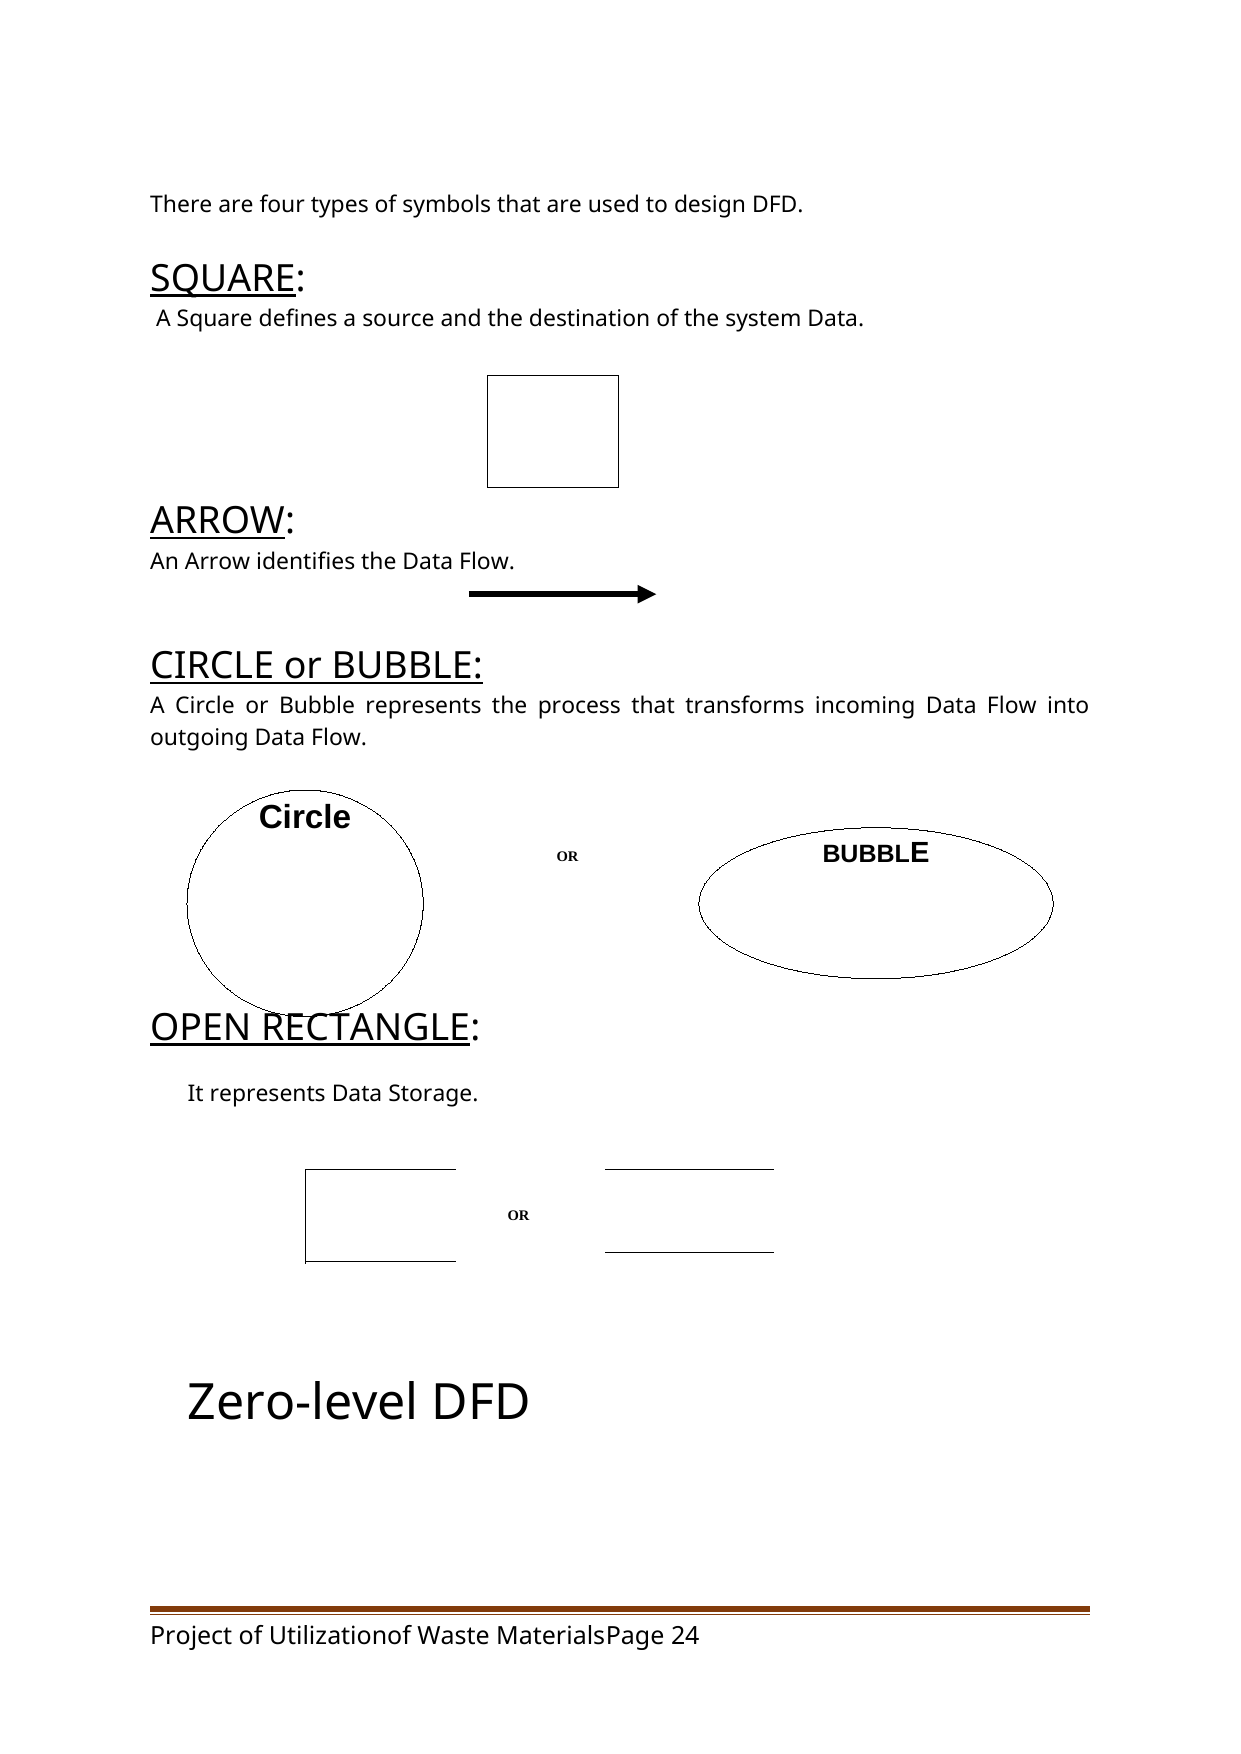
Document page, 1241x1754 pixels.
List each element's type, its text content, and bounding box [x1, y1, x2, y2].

text A Circle or Bubble represents the process that transforms incoming Data Flow into outgoing Data Flow. [150, 689, 1090, 752]
text OPEN RECTANGLE: [150, 1000, 1090, 1051]
text CIRCLE or BUBBLE: [150, 638, 1090, 689]
text It represents Data Storage. [187, 1077, 1090, 1108]
text An Arrow identifies the Data Flow. [150, 544, 1090, 576]
text A Square defines a source and the destination of the system Data. [150, 302, 1090, 333]
text There are four types of symbols that are used to design DFD. [150, 188, 1090, 219]
text ARROW: [150, 493, 1090, 544]
text SQUARE: [150, 251, 1090, 302]
text Zero-level DFD [187, 1366, 1090, 1434]
